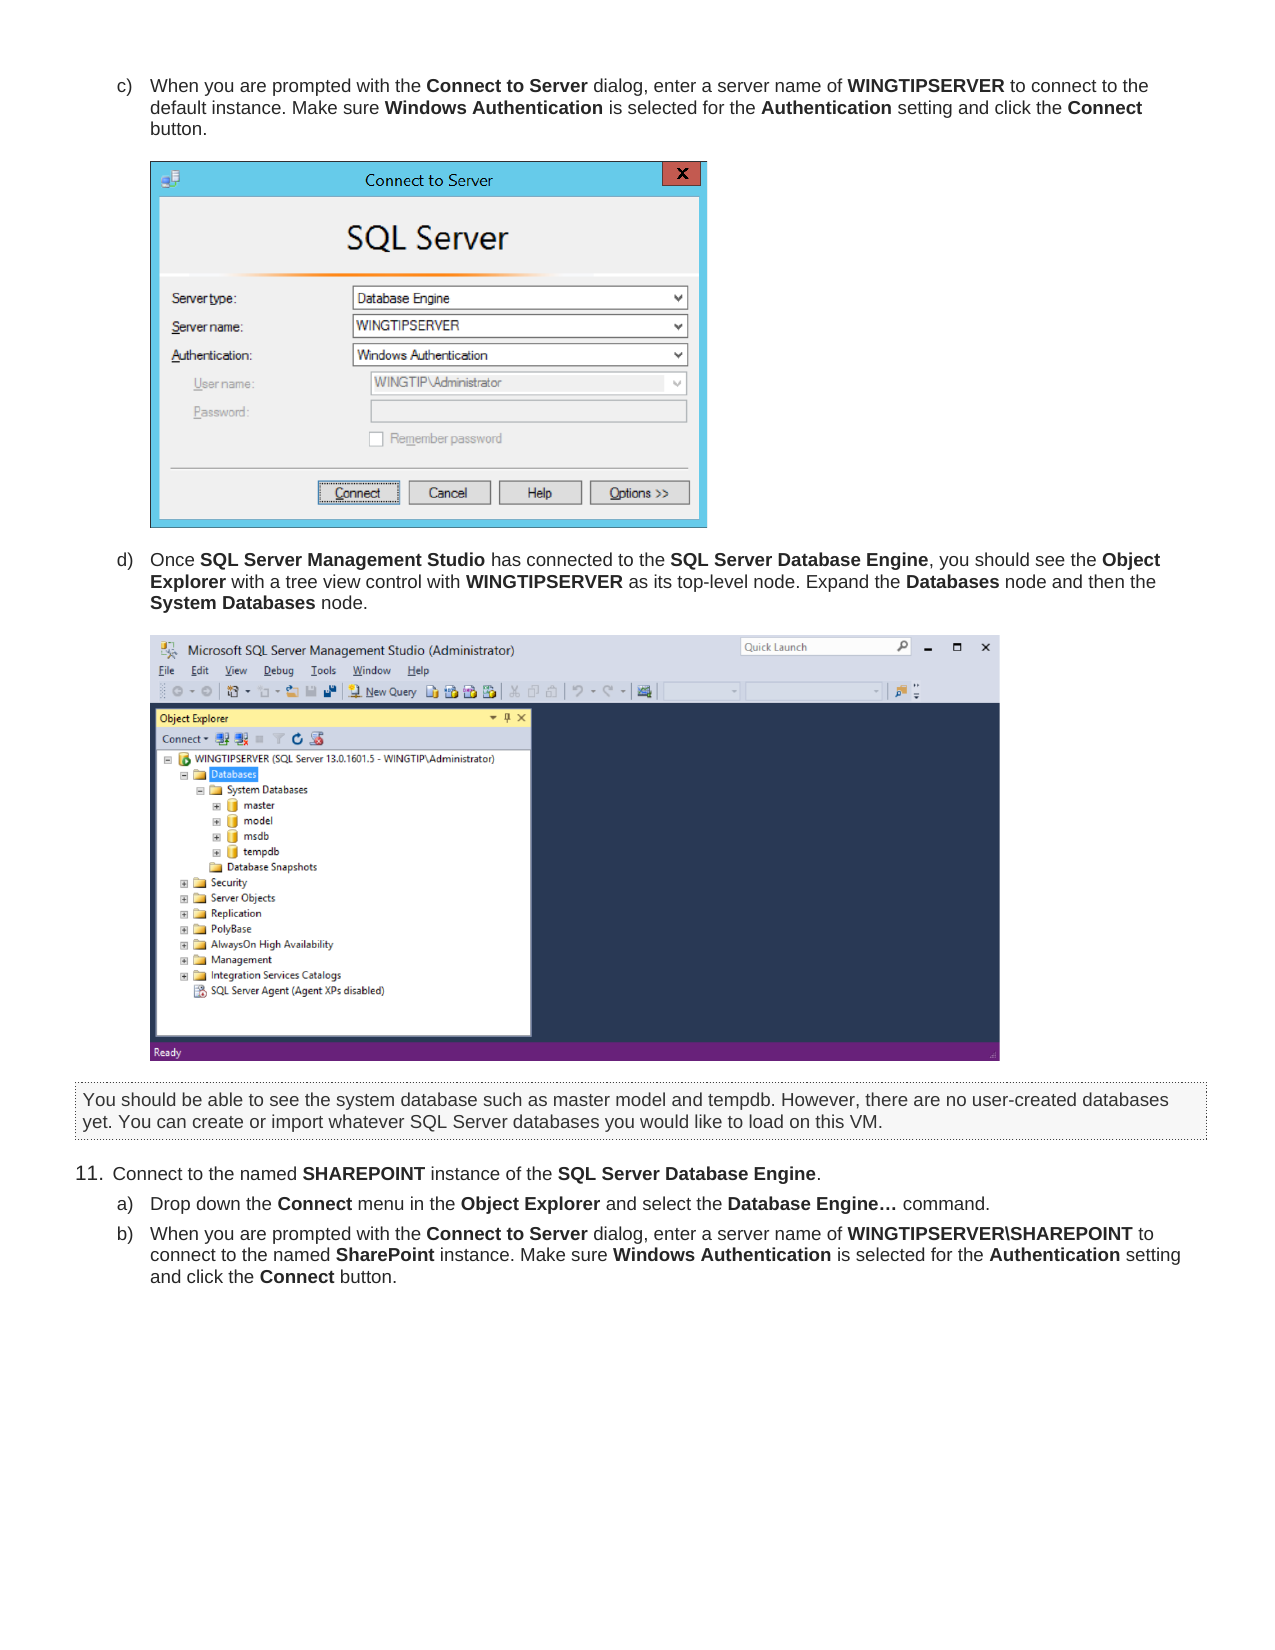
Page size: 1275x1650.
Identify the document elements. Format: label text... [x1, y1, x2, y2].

text Connect to the named SHAREPOINT instance of the SQL Server Database Engine. [75, 1161, 1200, 1184]
picture [150, 635, 1000, 1061]
text When you are prompted with the Connect to Server dialog, enter a server name of WINGTIPSERVER\SHAREPOINT to connect to the named SharePoint instance. Make sure Windows Authentication is selected for the Authentication setting and click the Connect button. [117, 1223, 1200, 1287]
text Once SQL Server Management Studio has connected to the SQL Server Database Engine, you should see the Object Explorer with a tree view control with WINGTIPSERVER as its top-level node. Expand the Databases node and then the System Databases node. [117, 549, 1200, 614]
text Drop down the Connect menu in the Object Explorer and select the Database Engine… command. [117, 1193, 1200, 1214]
text You should be able to see the system database such as master model and tempdb. However, there are no user-created databases yet. You can create or import whatever SQL Server databases you would like to load on this VM. [75, 1082, 1207, 1140]
text When you are prompted with the Connect to Server dialog, enter a server name of WINGTIPSERVER to connect to the default instance. Make sure Windows Authentication is selected for the Authentication setting and click the Connect button. [117, 75, 1200, 140]
picture [150, 161, 708, 528]
